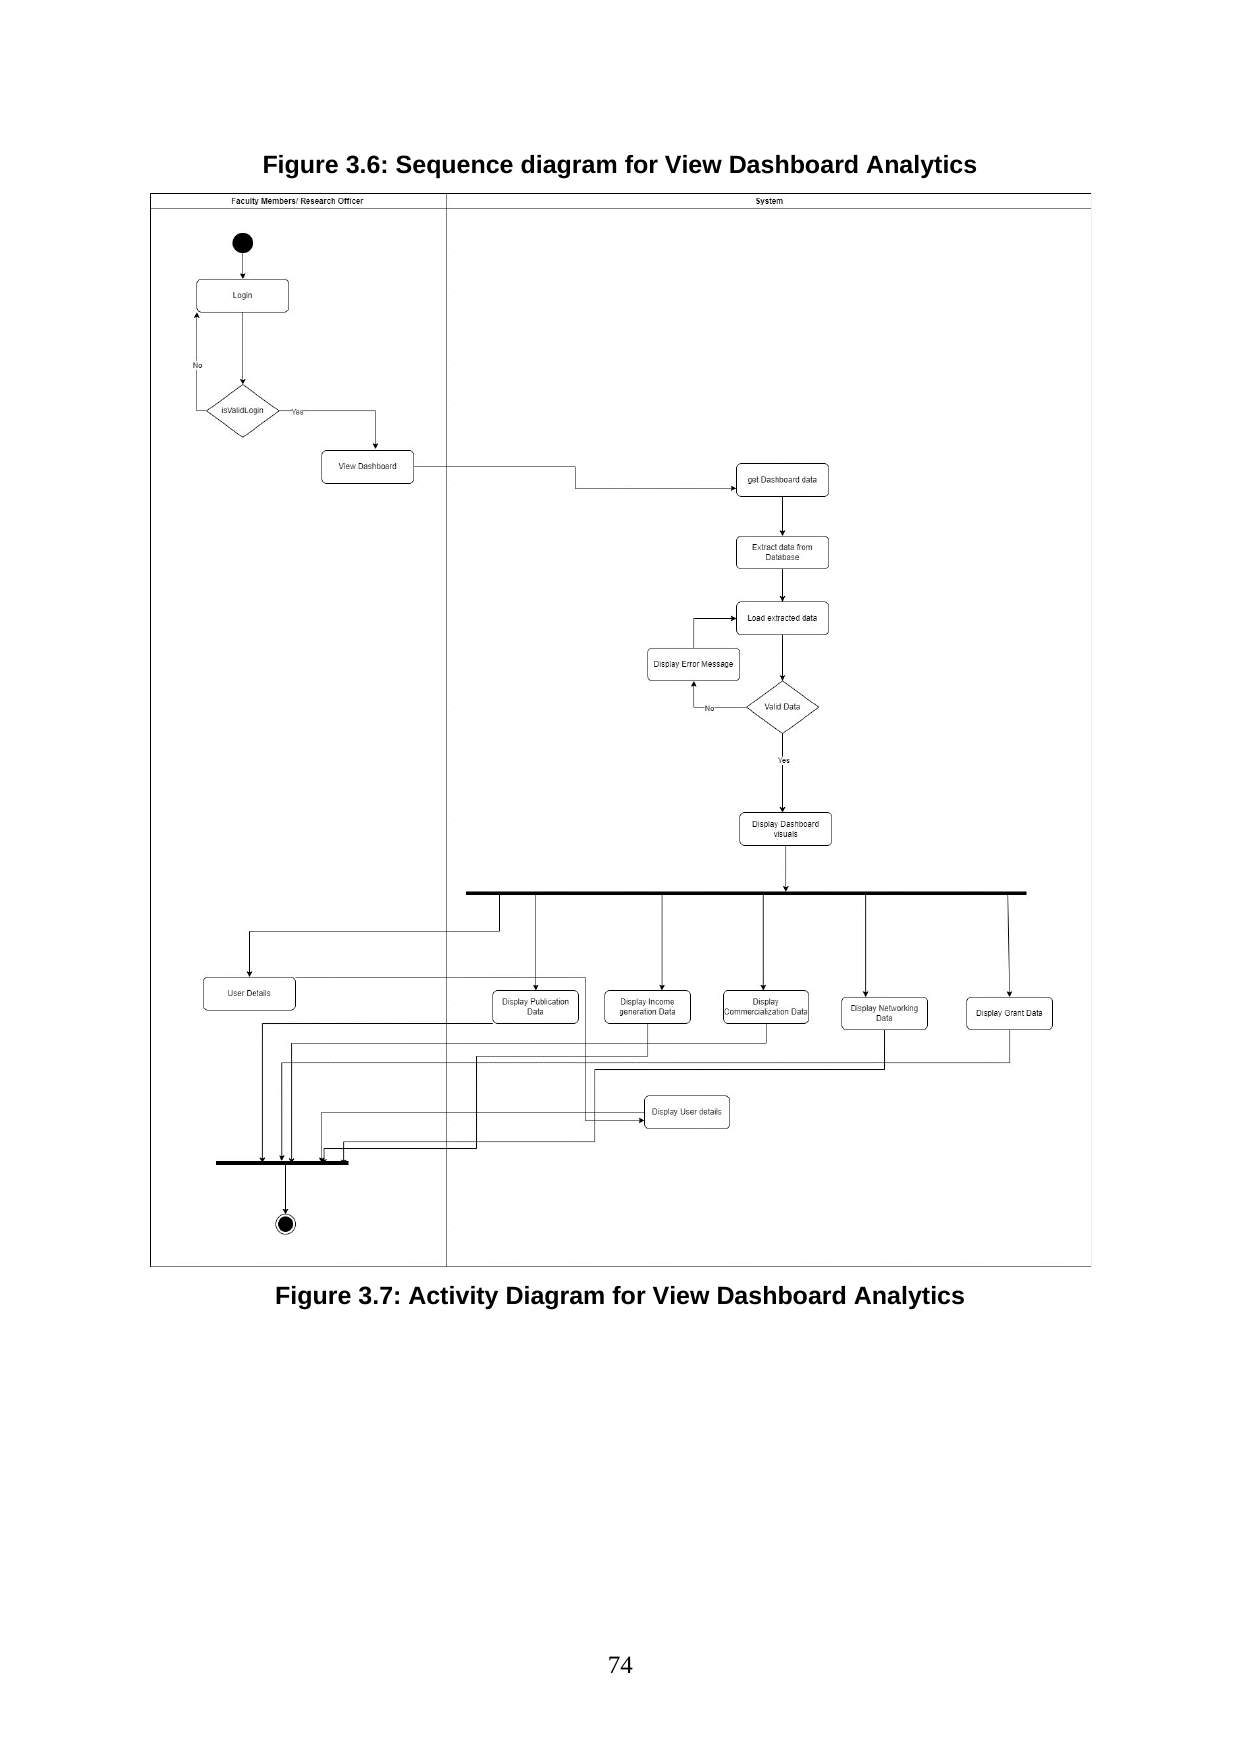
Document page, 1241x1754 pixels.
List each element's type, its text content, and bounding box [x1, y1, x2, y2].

list Figure 3.7: Activity Diagram for View Dashboard Analytics [150, 1281, 1090, 1309]
picture [150, 193, 1092, 1267]
list Figure 3.6: Sequence diagram for View Dashboard Analytics [150, 150, 1090, 179]
